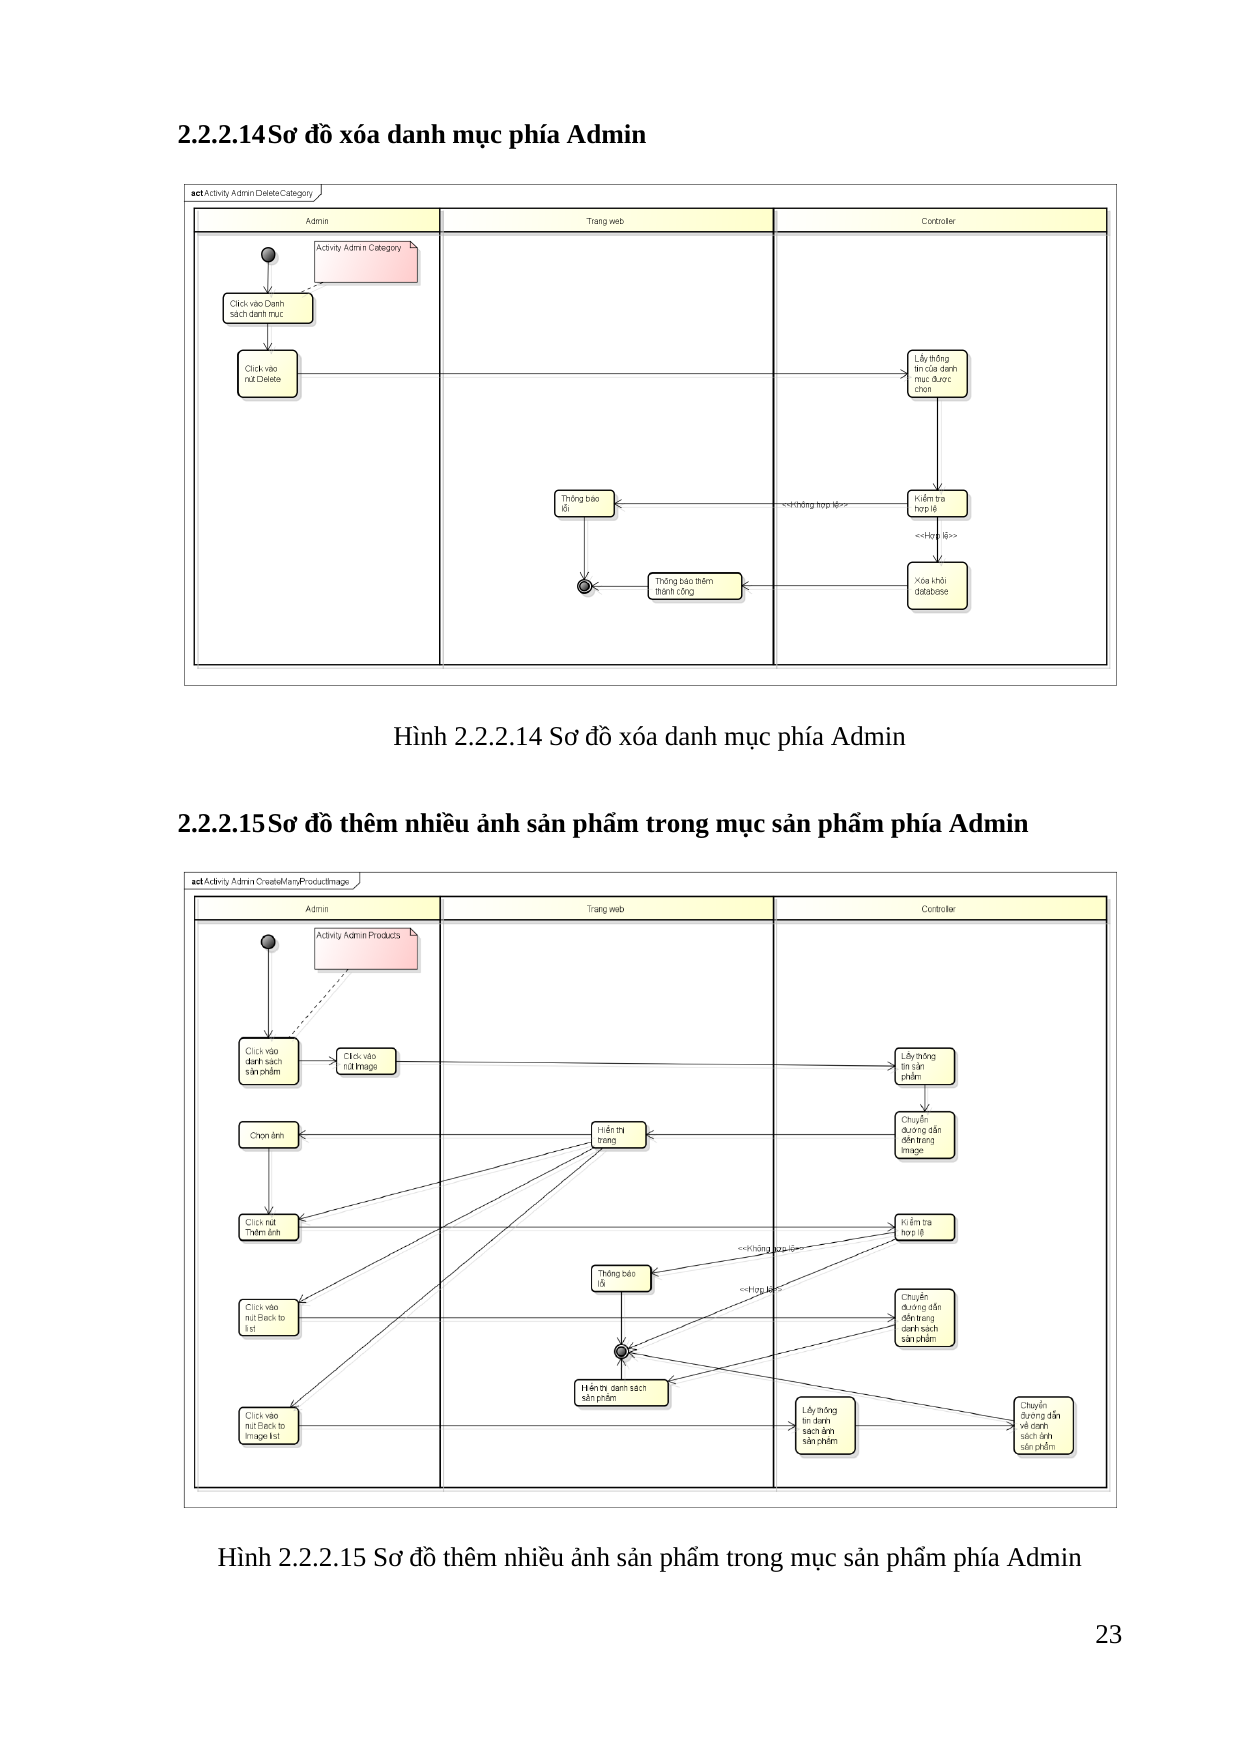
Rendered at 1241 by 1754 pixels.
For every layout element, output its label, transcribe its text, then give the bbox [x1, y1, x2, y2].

subtitle Sơ đồ thêm nhiều ảnh sản phẩm trong mục sản phẩm phía Admin [177, 807, 1122, 838]
text Hình 2.2.2.14 Sơ đồ xóa danh mục phía Admin [177, 719, 1122, 751]
text Hình 2.2.2.15 Sơ đồ thêm nhiều ảnh sản phẩm trong mục sản phẩm phía Admin [177, 1541, 1122, 1573]
subtitle Sơ đồ xóa danh mục phía Admin [177, 118, 1122, 149]
picture [177, 866, 1123, 1514]
picture [177, 177, 1123, 692]
